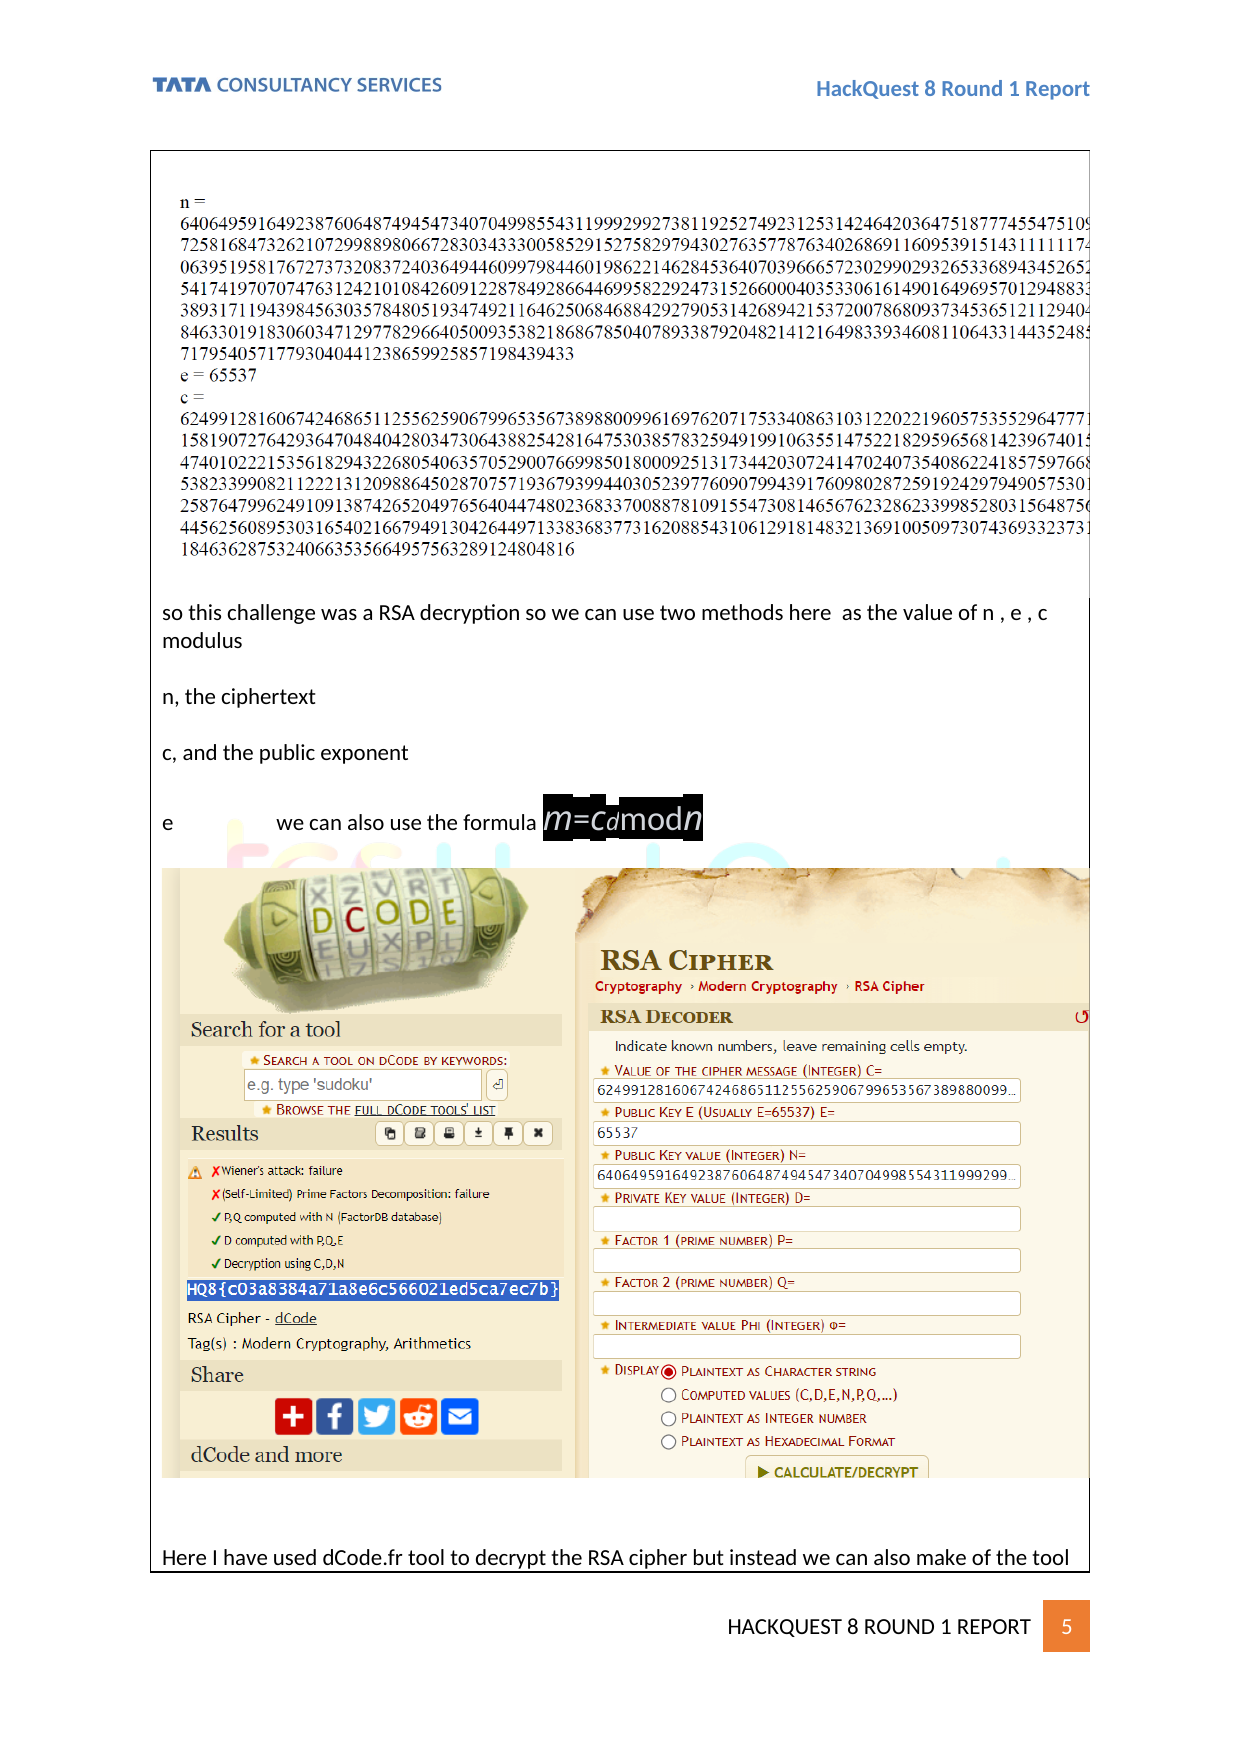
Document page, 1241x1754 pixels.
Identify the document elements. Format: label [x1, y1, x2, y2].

picture [152, 77, 442, 92]
picture [161, 868, 1090, 1478]
picture [161, 151, 1090, 598]
table_cell [151, 151, 1089, 1571]
